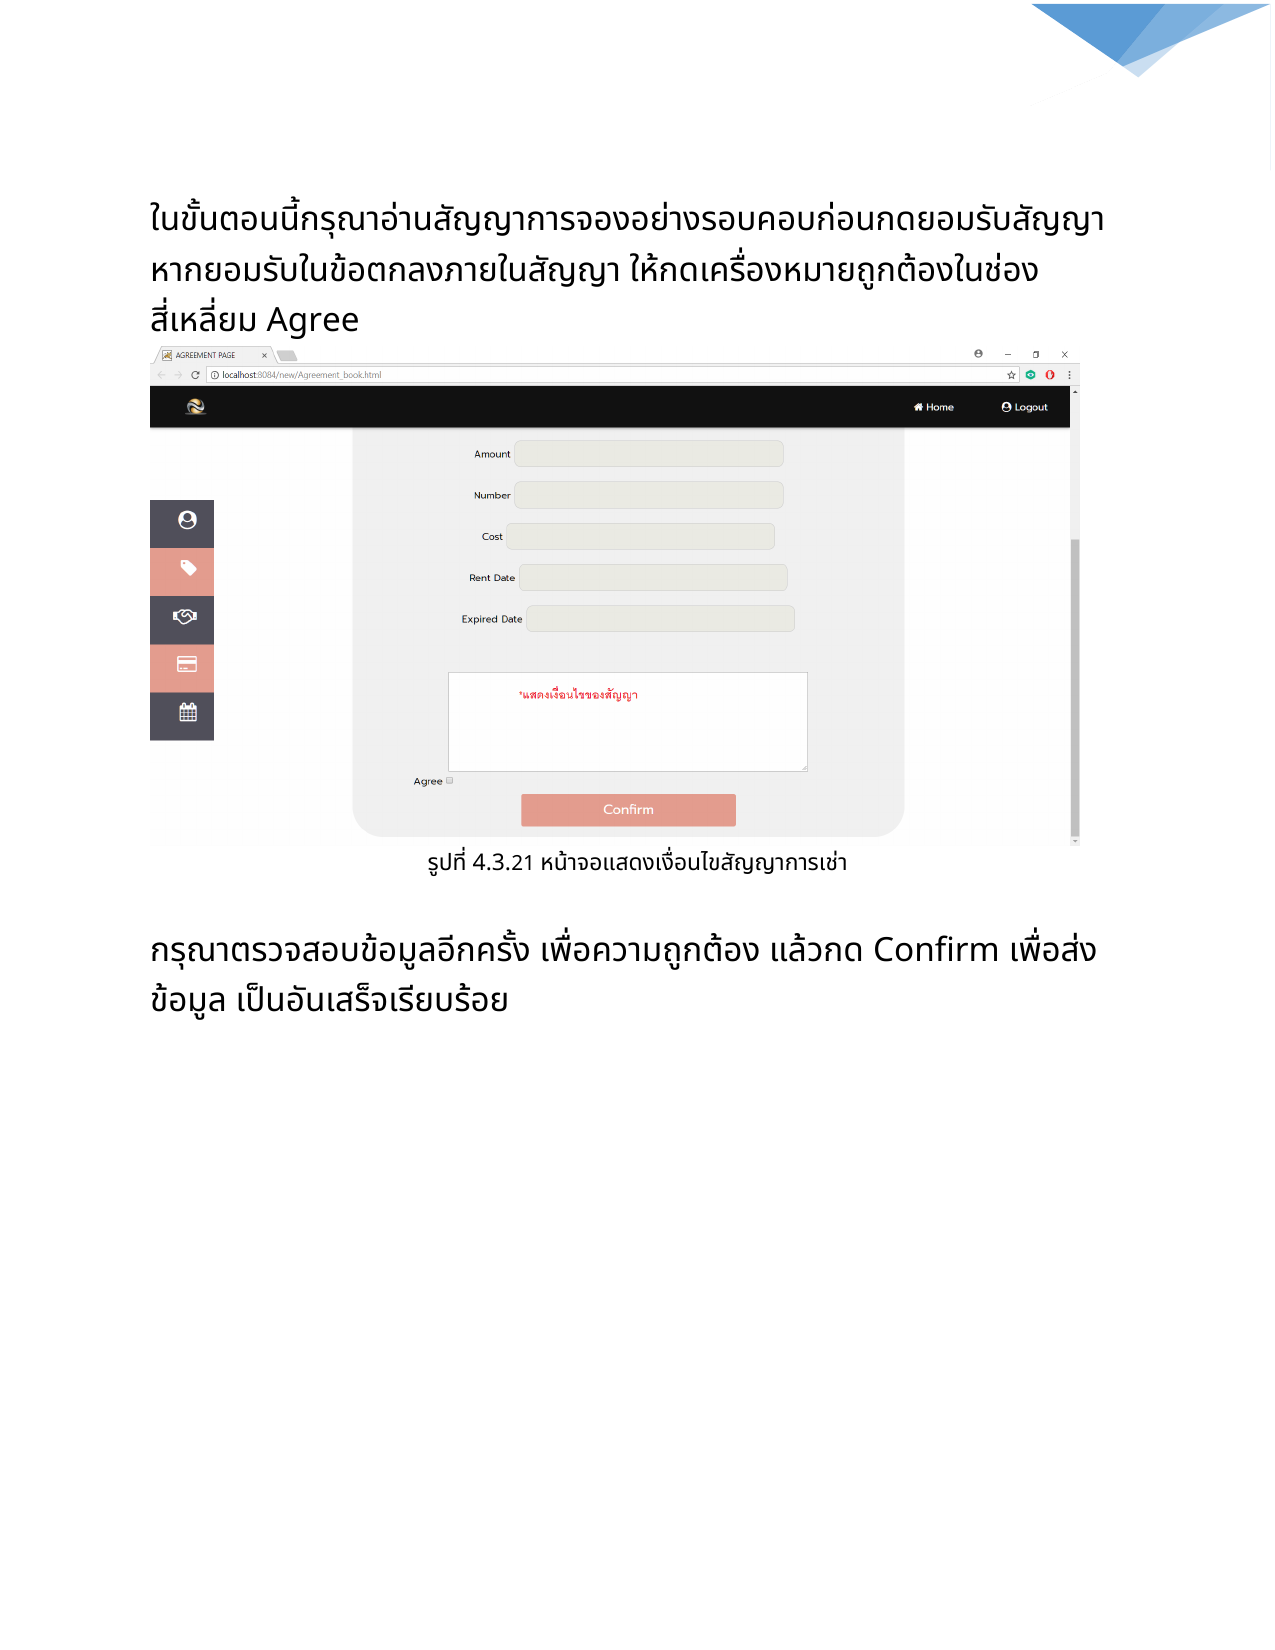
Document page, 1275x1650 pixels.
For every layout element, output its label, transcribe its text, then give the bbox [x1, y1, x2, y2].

text กรุณาตรวจสอบข้อมูลอีกครั้ง เพื่อความถูกต้อง แล้วกด Confirm เพื่อส่งข้อมูล เป็นอันเสร็จเรียบร้อย [150, 926, 1125, 1027]
picture [150, 346, 1080, 846]
text รูปที่ 4.3.21 หน้าจอแสดงเงื่อนไขสัญญาการเช่า [150, 846, 1125, 880]
text ในขั้นตอนนี้กรุณาอ่านสัญญาการจองอย่างรอบคอบก่อนกดยอมรับสัญญา หากยอมรับในข้อตกลงภายในสัญญา ให้กดเครื่องหมายถูกต้องในช่องสี่เหลี่ยม Agree [150, 195, 1125, 347]
picture [1029, 3, 1271, 172]
